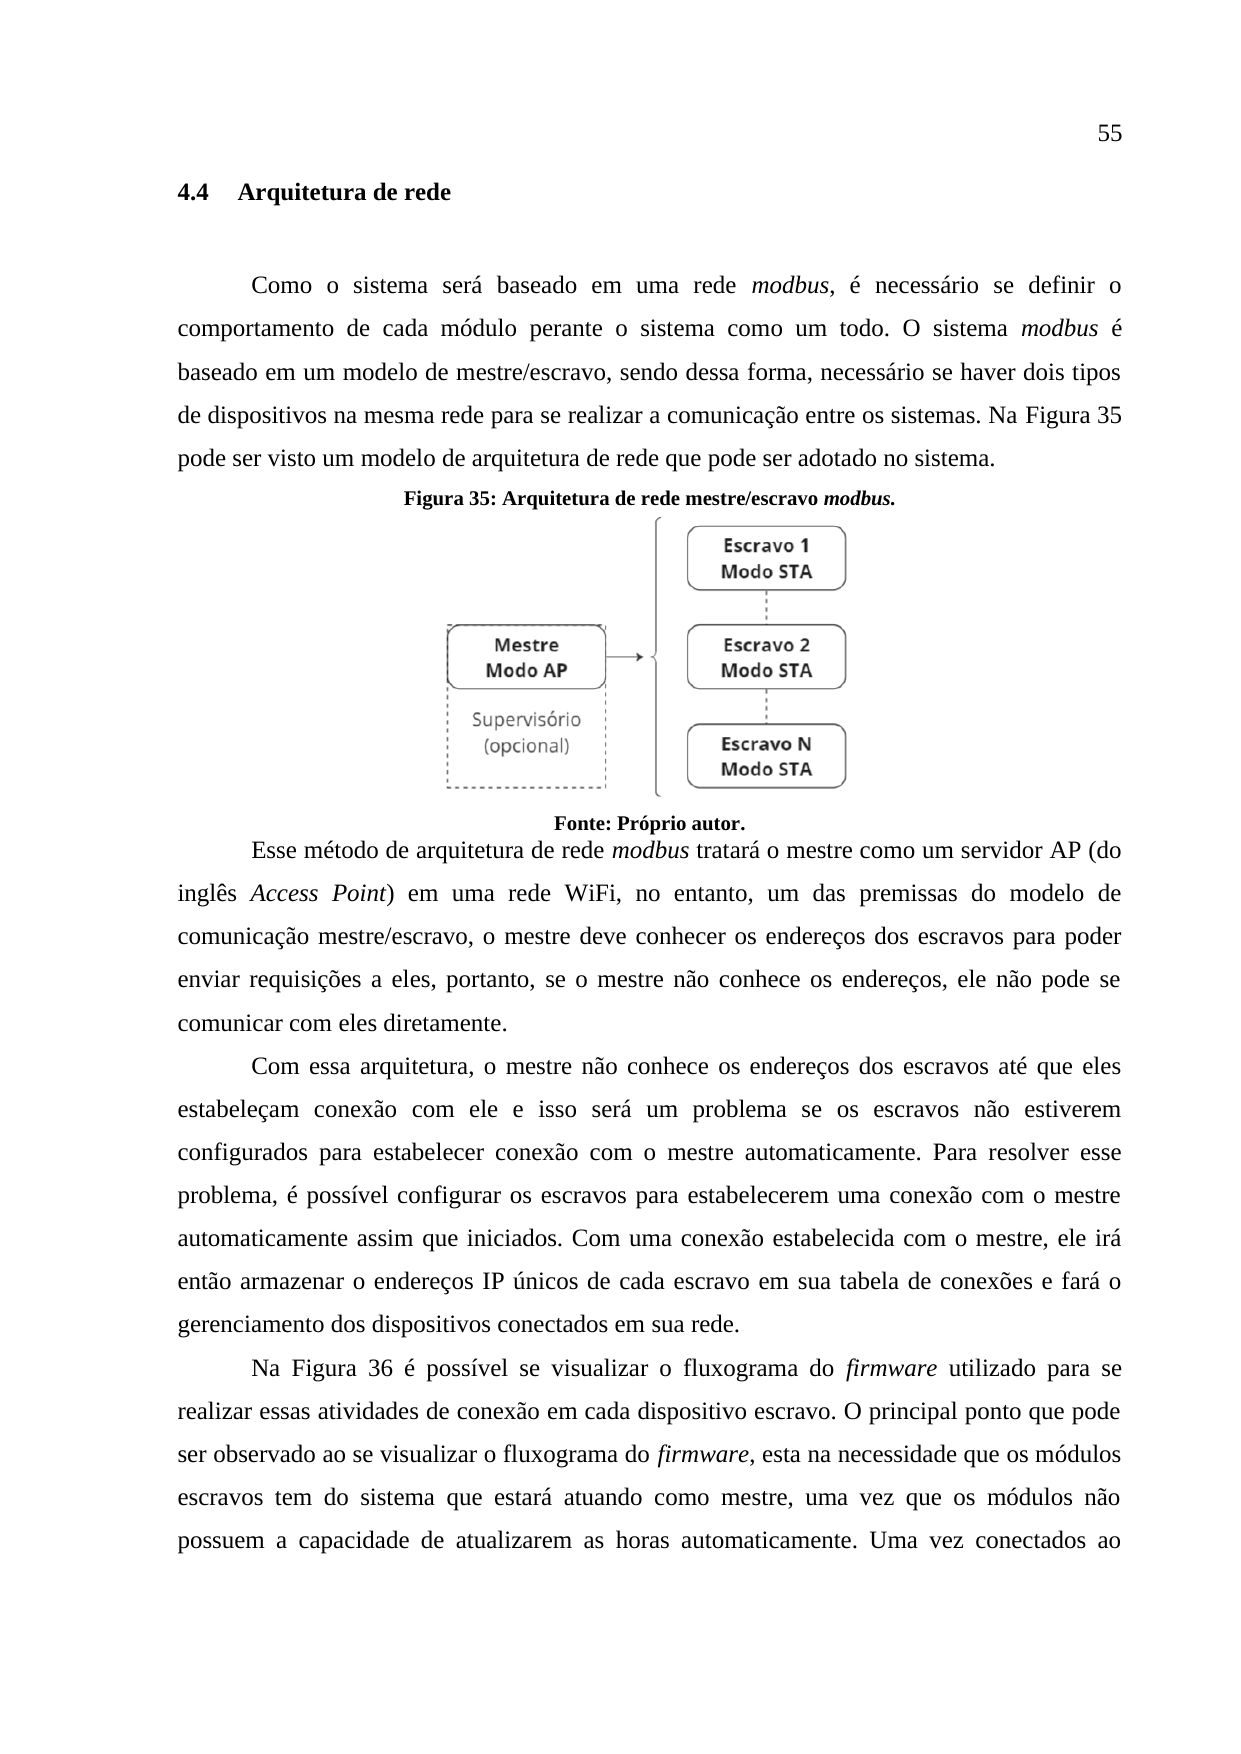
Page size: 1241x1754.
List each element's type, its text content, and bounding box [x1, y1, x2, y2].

text Com essa arquitetura, o mestre não conhece os endereços dos escravos até que eles estabeleçam conexão com ele e isso será um problema se os escravos não estiverem configurados para estabelecer conexão com o mestre automaticamente. Para resolver esse problema, é possível configurar os escravos para estabelecerem uma conexão com o mestre automaticamente assim que iniciados. Com uma conexão estabelecida com o mestre, ele irá então armazenar o endereços IP únicos de cada escravo em sua tabela de conexões e fará o gerenciamento dos dispositivos conectados em sua rede. [177, 1051, 1122, 1338]
text Fonte: Próprio autor. [177, 811, 1122, 835]
text Esse método de arquitetura de rede modbus tratará o mestre como um servidor AP (do inglês Access Point) em uma rede WiFi, no entanto, um das premissas do modelo de comunicação mestre/escravo, o mestre deve conhecer os endereços dos escravos para poder enviar requisições a eles, portanto, se o mestre não conhece os endereços, ele não pode se comunicar com eles diretamente. [177, 835, 1122, 1036]
subtitle Arquitetura de rede [177, 177, 1122, 206]
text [177, 1353, 1122, 1554]
picture [437, 510, 863, 797]
text Figura 35: Arquitetura de rede mestre/escravo modbus. [177, 486, 1122, 510]
text Como o sistema será baseado em uma rede modbus, é necessário se definir o comportamento de cada módulo perante o sistema como um todo. O sistema modbus é baseado em um modelo de mestre/escravo, sendo dessa forma, necessário se haver dois tipos de dispositivos na mesma rede para se realizar a comunicação entre os sistemas. Na Figura 33 pode ser visto um modelo de arquitetura de rede que pode ser adotado no sistema. [177, 270, 1122, 472]
